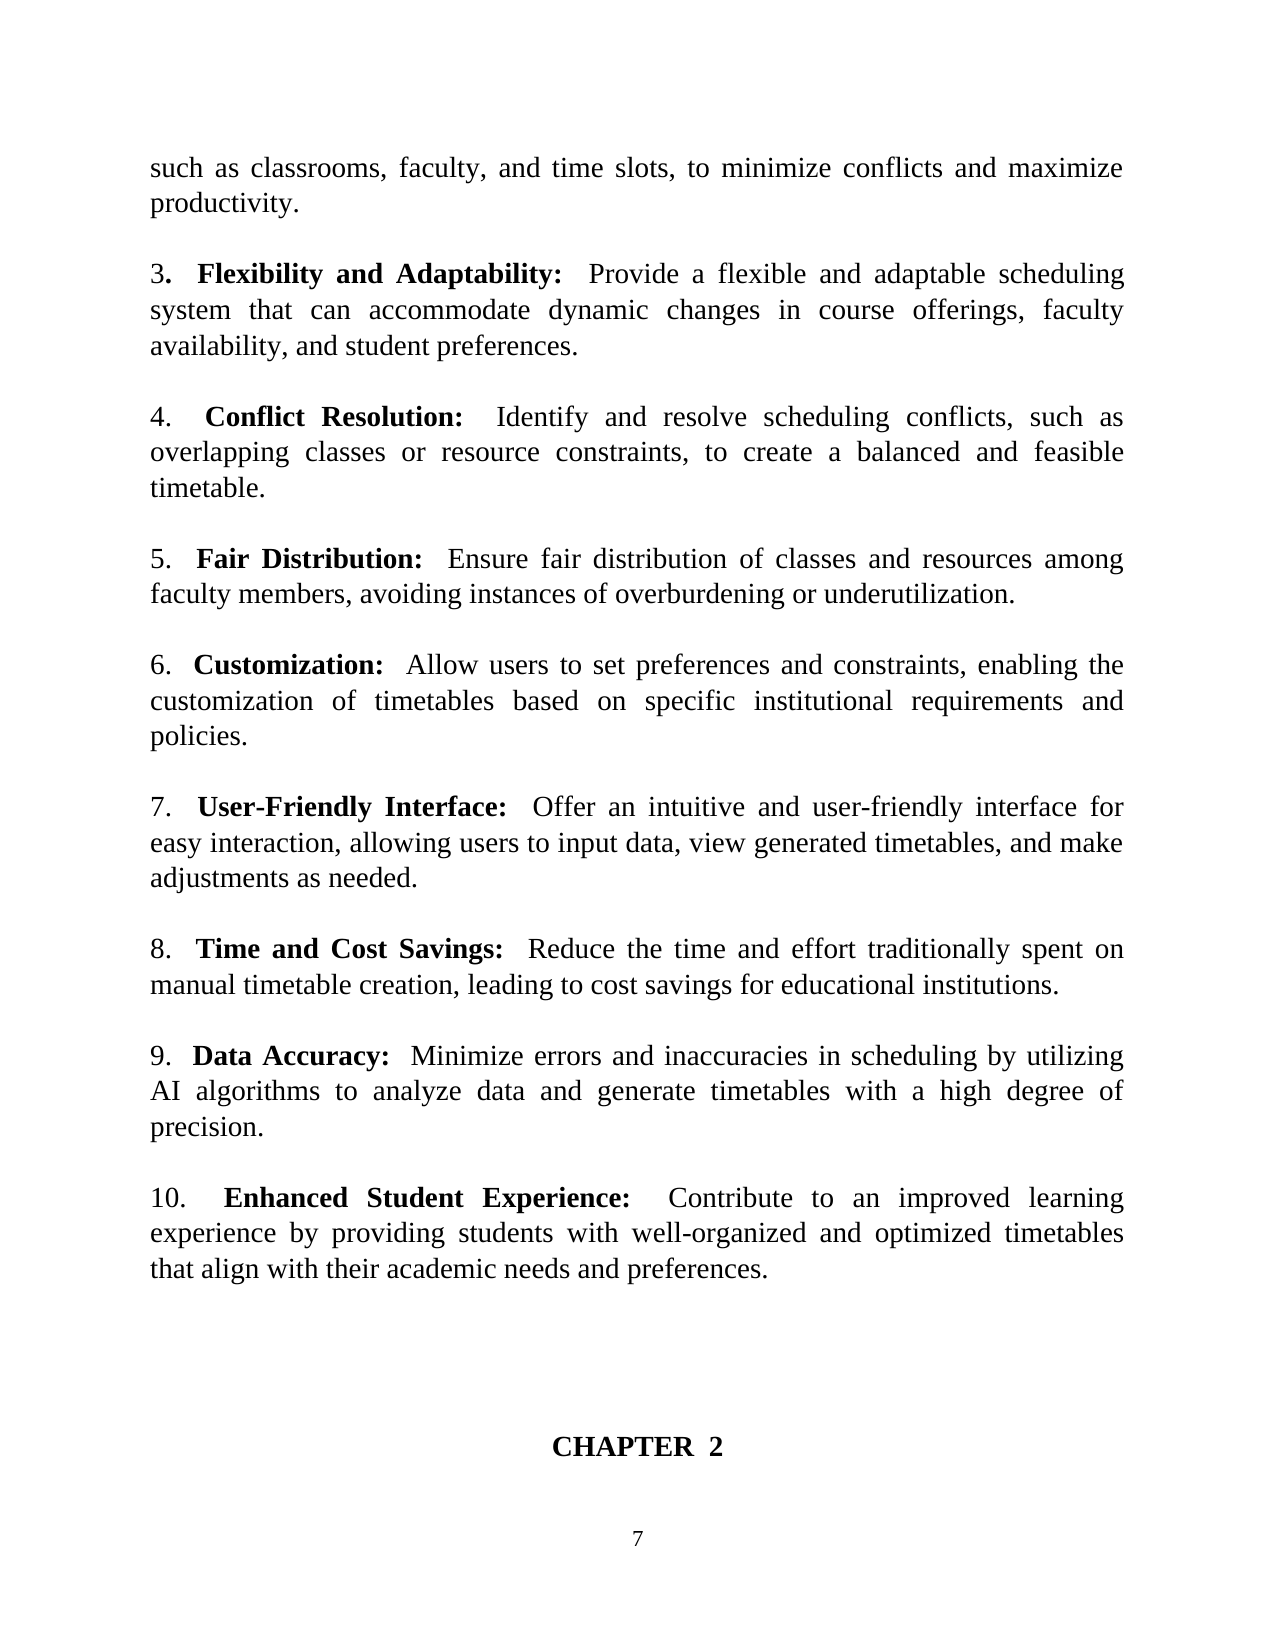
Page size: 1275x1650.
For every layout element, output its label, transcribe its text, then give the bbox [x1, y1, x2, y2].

text 3. Flexibility and Adaptability: Provide a flexible and adaptable scheduling system that can accommodate dynamic changes in course offerings, faculty availability, and student preferences. [150, 257, 1125, 361]
text 8. Time and Cost Savings: Reduce the time and effort traditionally spent on manual timetable creation, leading to cost savings for educational institutions. [150, 931, 1125, 1001]
text 4. Conflict Resolution: Identify and resolve scheduling conflicts, such as overlapping classes or resource constraints, to create a balanced and feasible timetable. [150, 399, 1125, 503]
text 9. Data Accuracy: Minimize errors and inaccuracies in scheduling by utilizing AI algorithms to analyze data and generate timetables with a high degree of precision. [150, 1038, 1125, 1143]
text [150, 150, 1125, 219]
text 7. User-Friendly Interface: Offer an intuitive and user-friendly interface for easy interaction, allowing users to input data, view generated timetables, and make adjustments as needed. [150, 789, 1125, 894]
text 6. Customization: Allow users to set preferences and constraints, enabling the customization of timetables based on specific institutional requirements and policies. [150, 647, 1125, 752]
text CHAPTER 2 [150, 1429, 1125, 1462]
text 5. Fair Distribution: Ensure fair distribution of classes and resources among faculty members, avoiding instances of overburdening or underutilization. [150, 541, 1125, 610]
text 10. Enhanced Student Experience: Contribute to an improved learning experience by providing students with well-organized and optimized timetables that align with their academic needs and preferences. [150, 1180, 1125, 1285]
